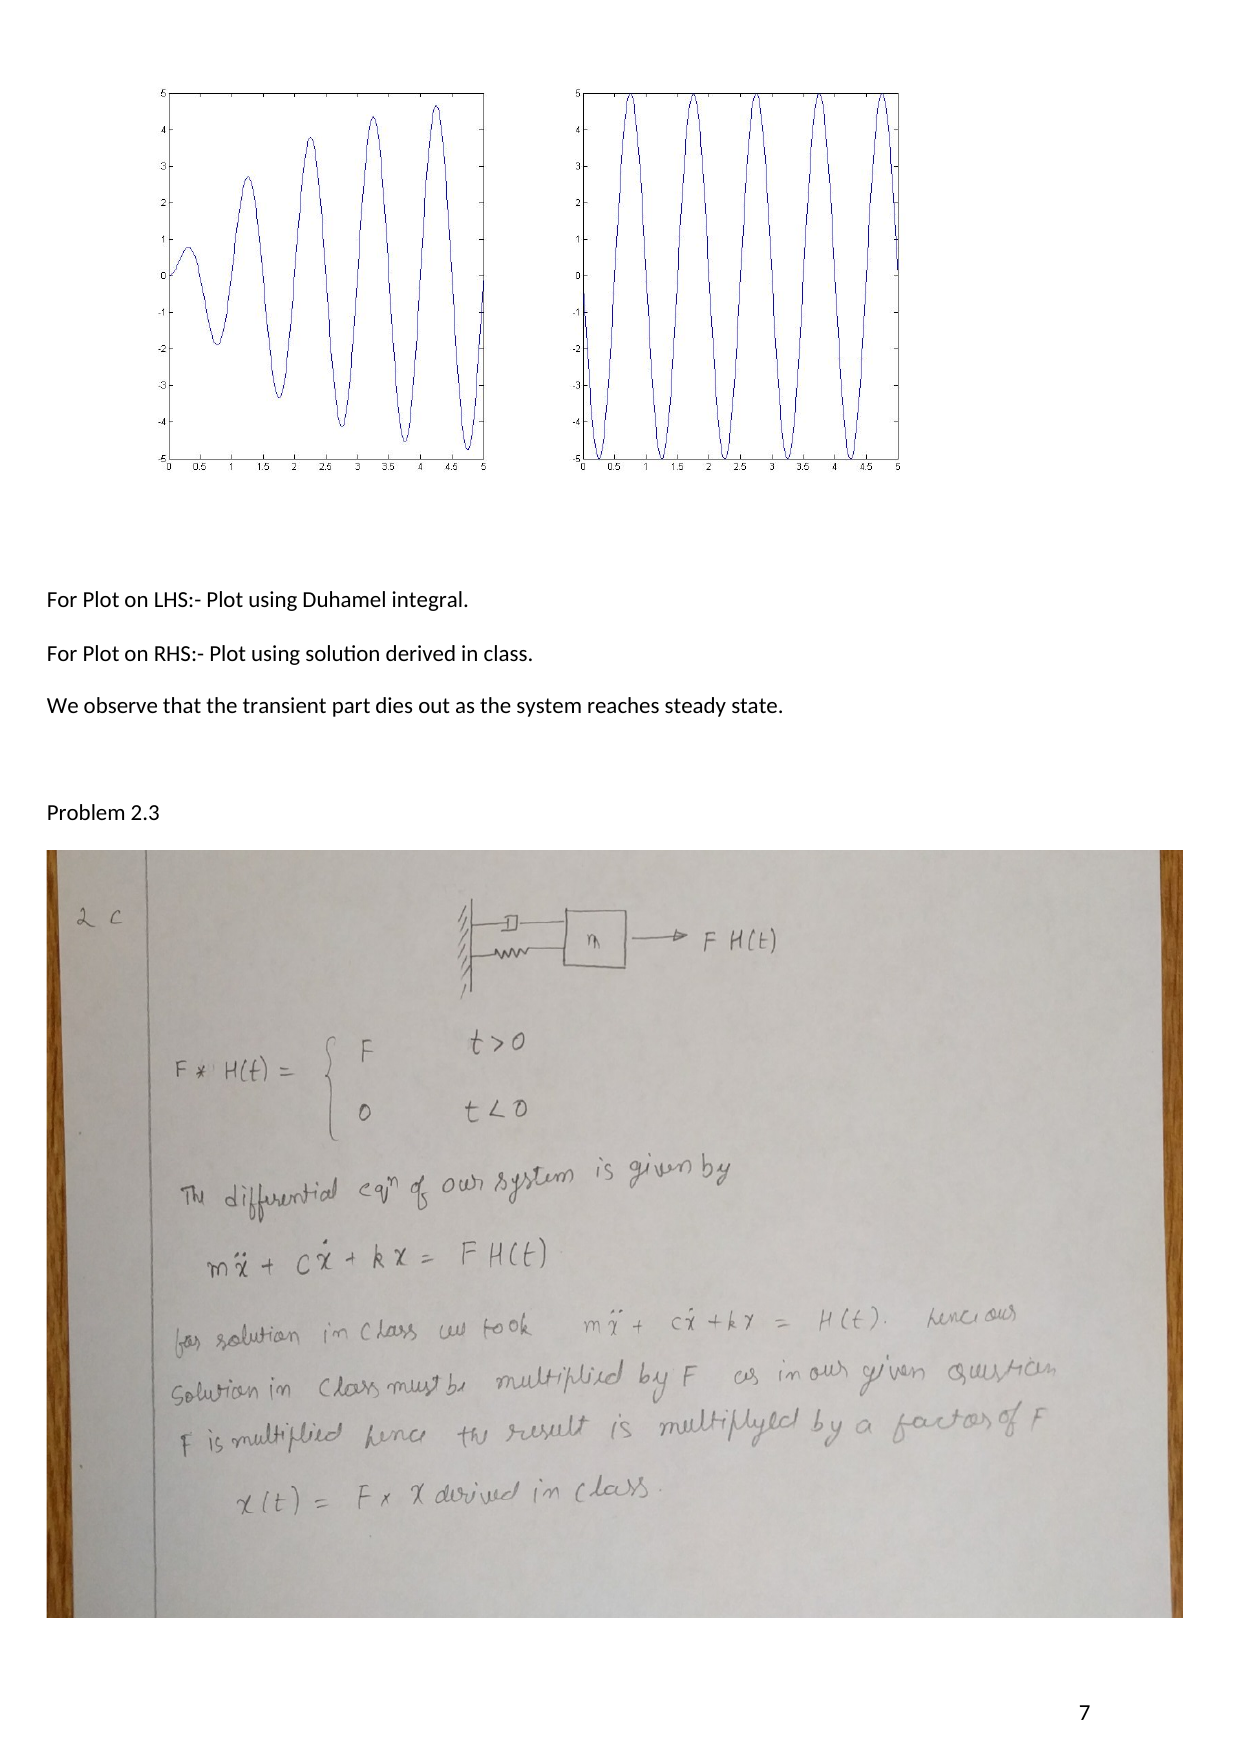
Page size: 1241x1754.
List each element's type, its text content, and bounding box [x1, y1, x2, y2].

text We observe that the transient part dies out as the system reaches steady state. [47, 692, 1198, 720]
text For Plot on RHS:- Plot using solution derived in class. [47, 639, 1198, 667]
picture [46, 850, 1183, 1618]
text Problem 2.3 [47, 798, 1198, 826]
picture [46, 59, 987, 508]
text For Plot on LHS:- Plot using Duhamel integral. [47, 586, 1198, 614]
